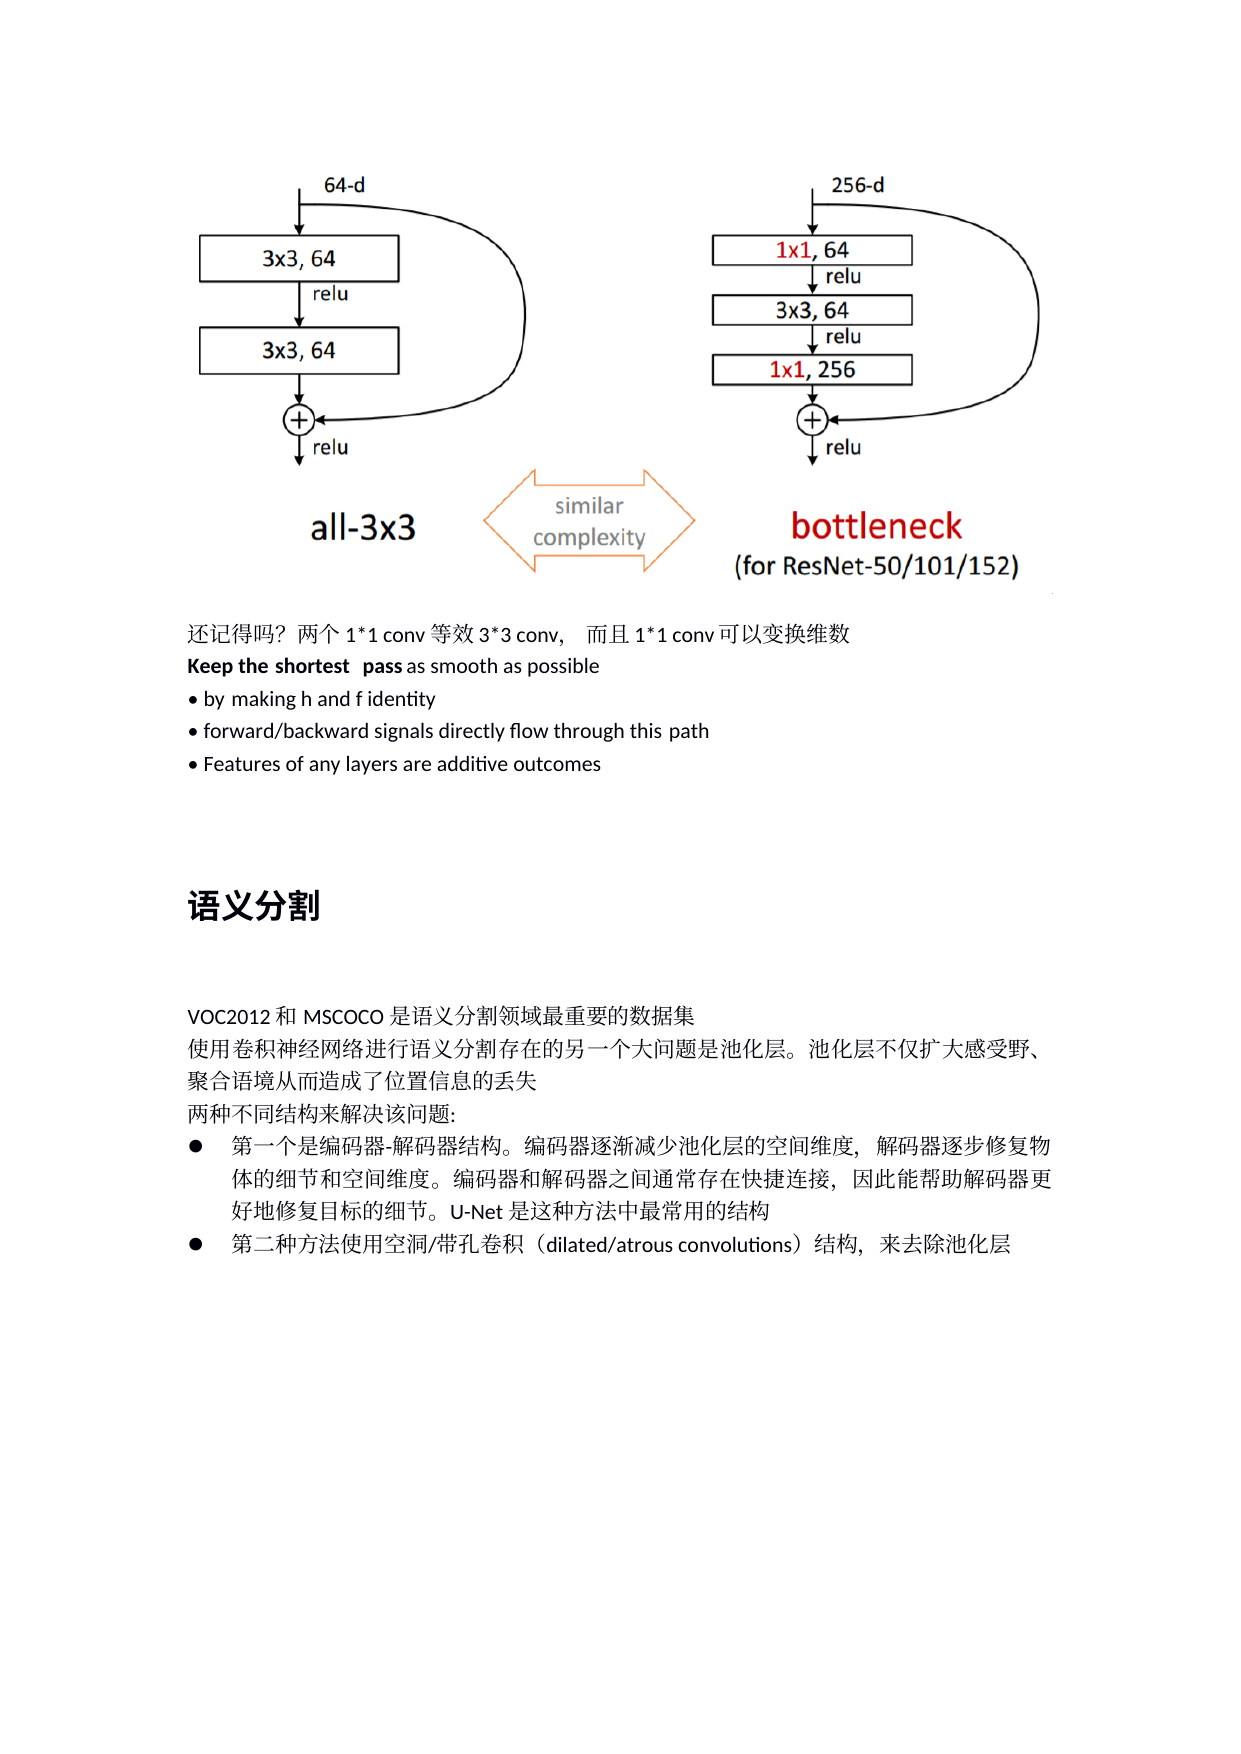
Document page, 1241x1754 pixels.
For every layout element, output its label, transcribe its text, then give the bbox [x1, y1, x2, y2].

subtitle 语义分割 [187, 872, 1053, 937]
picture [187, 162, 1053, 594]
text • Features of any layers are additive outcomes [187, 747, 1053, 779]
text 使用卷积神经网络进行语义分割存在的另一个大问题是池化层。池化层不仅扩大感受野、聚合语境从而造成了位置信息的丢失 [187, 1031, 1053, 1096]
text 两种不同结构来解决该问题: [187, 1096, 1053, 1129]
text • forward/backward signals directly flow through this path [187, 714, 1053, 747]
text VOC2012 和 MSCOCO 是语义分割领域最重要的数据集 [187, 999, 1053, 1031]
list 第一个是编码器-解码器结构。编码器逐渐减少池化层的空间维度，解码器逐步修复物体的细节和空间维度。编码器和解码器之间通常存在快捷连接，因此能帮助解码器更好地修复目标的细节。U-Net 是这种方法中最常用的结构 [187, 1129, 1053, 1226]
list 第二种方法使用空洞/带孔卷积（dilated/atrous convolutions）结构，来去除池化层 [187, 1226, 1053, 1259]
text Keep the shortest pass as smooth as possible [187, 649, 1053, 682]
text • by making h and f identity [187, 682, 1053, 714]
text 还记得吗？两个1*1 conv 等效3*3 conv， 而且1*1 conv可以变换维数 [187, 617, 1053, 649]
